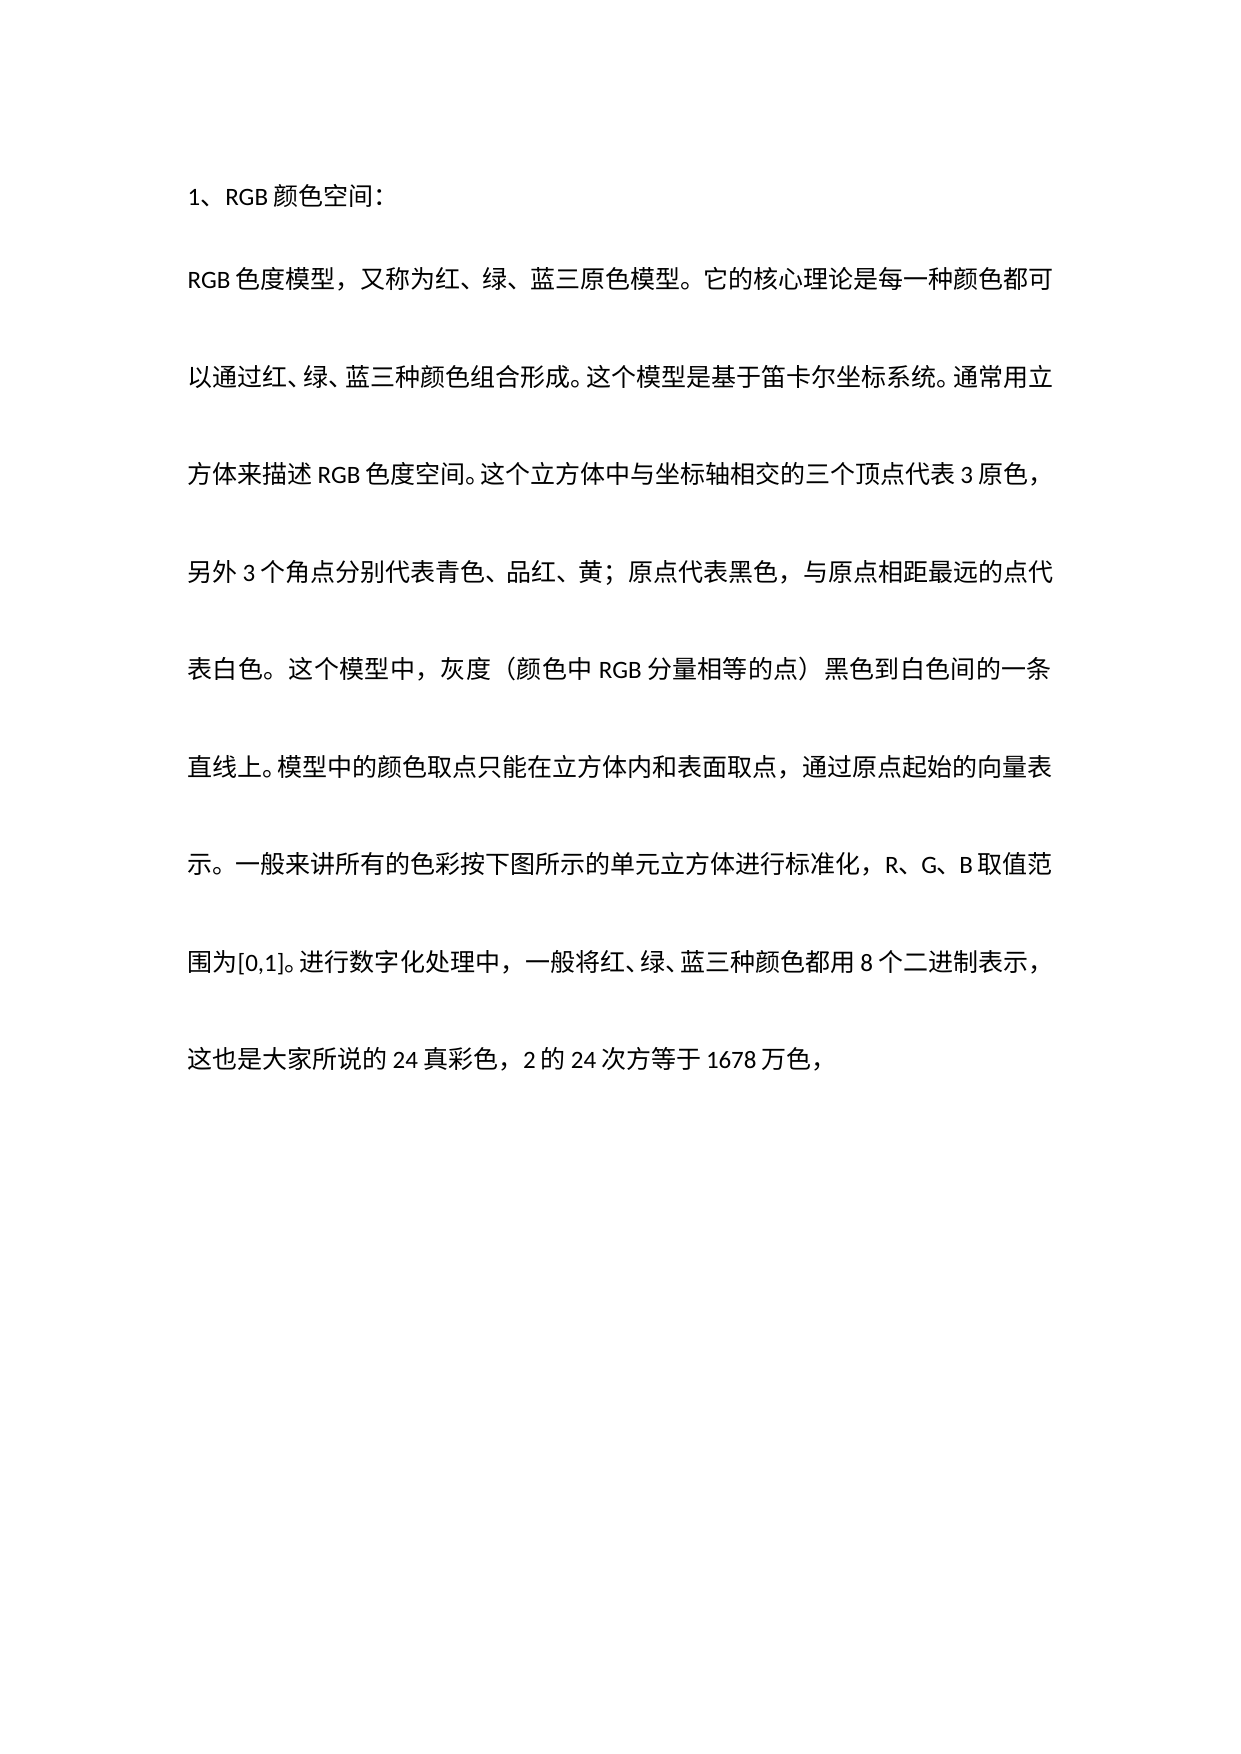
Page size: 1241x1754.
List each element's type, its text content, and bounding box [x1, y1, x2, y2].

list RGB色度模型，又称为红、绿、蓝三原色模型。它的核心理论是每一种颜色都可以通过红、绿、蓝三种颜色组合形成。这个模型是基于笛卡尔坐标系统。通常用立方体来描述RGB色度空间。这个立方体中与坐标轴相交的三个顶点代表3原色，另外3个角点分别代表青色、品红、黄；原点代表黑色，与原点相距最远的点代表白色。这个模型中，灰度（颜色中RGB分量相等的点）黑色到白色间的一条直线上。模型中的颜色取点只能在立方体内和表面取点，通过原点起始的向量表示。一般来讲所有的色彩按下图所示的单元立方体进行标准化，R、G、B取值范围为[0,1]。进行数字化处理中，一般将红、绿、蓝三种颜色都用8个二进制表示，这也是大家所说的24真彩色，2的24次方等于1678万色， [187, 245, 1053, 1090]
list RGB颜色空间： [187, 162, 1053, 227]
